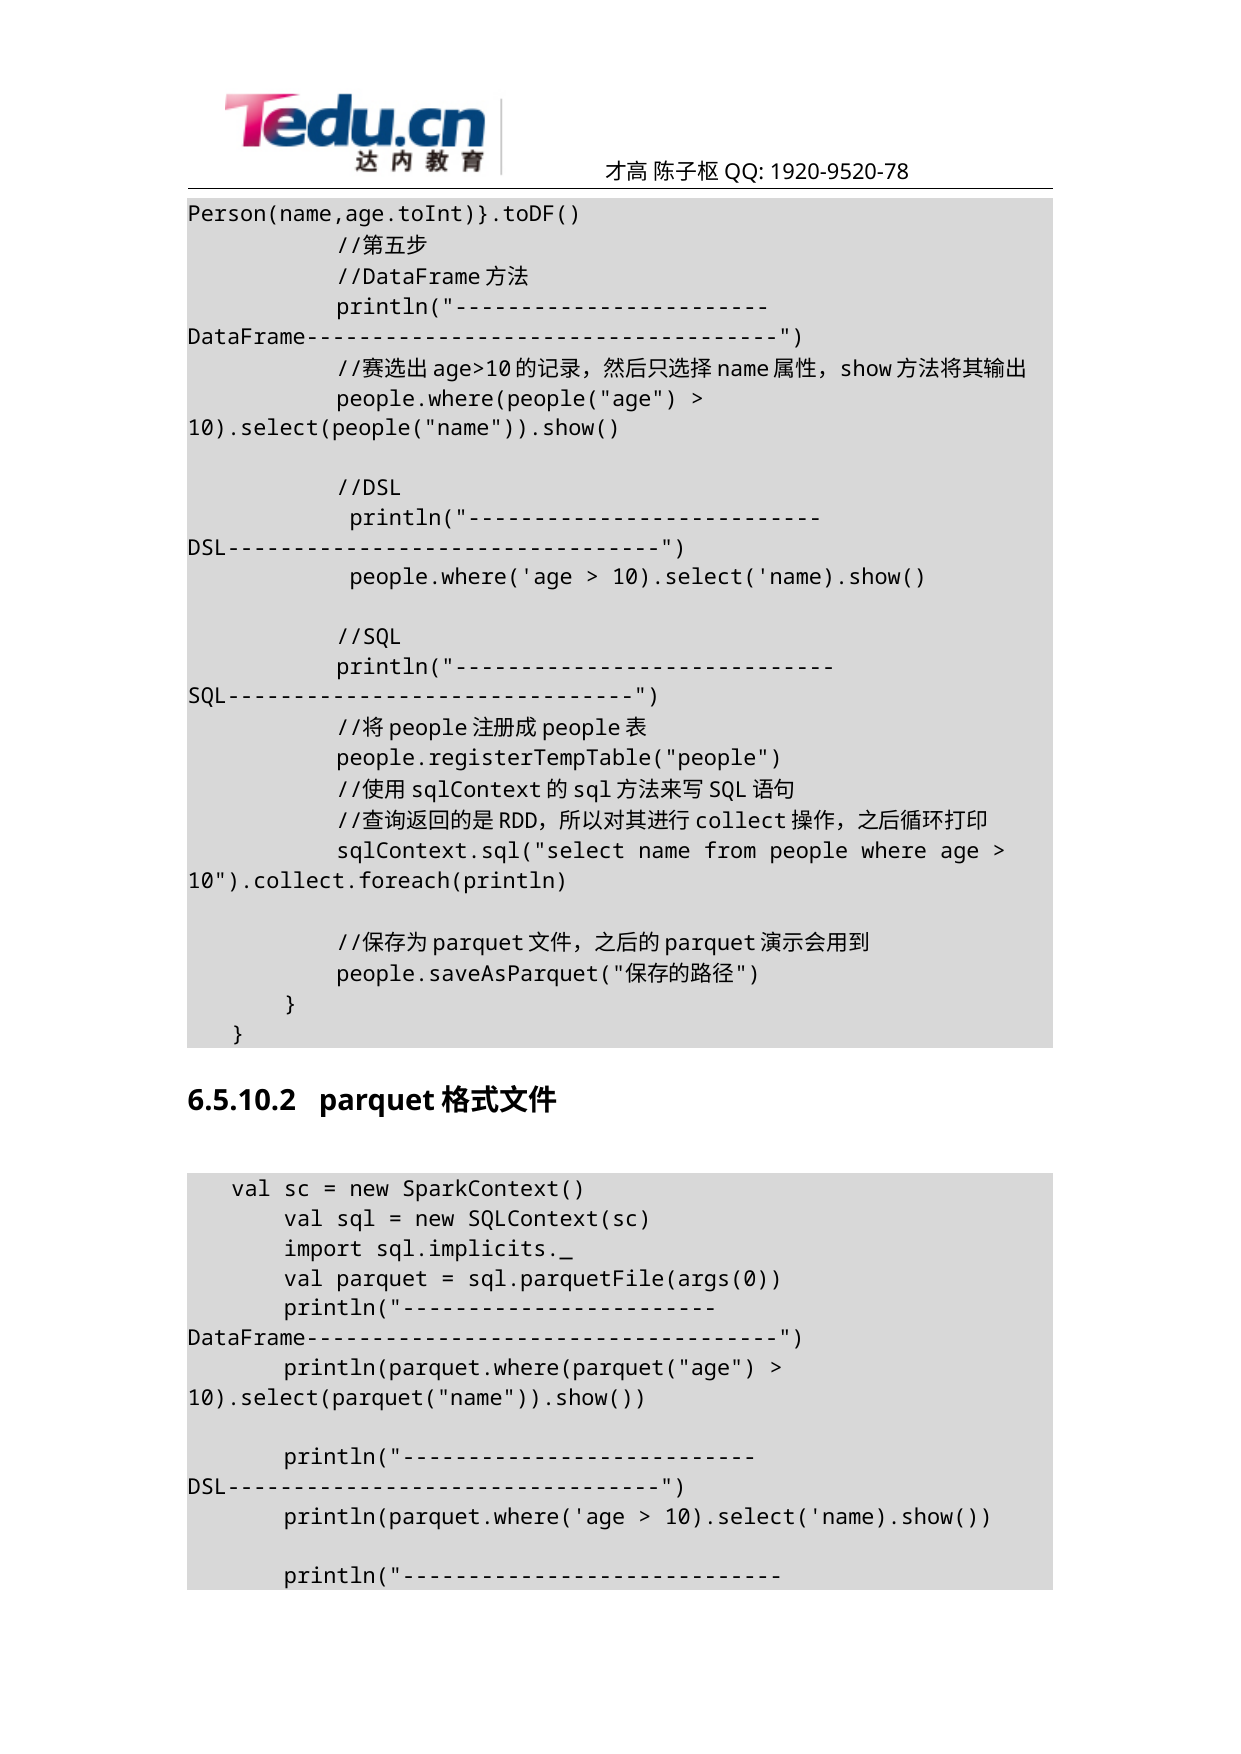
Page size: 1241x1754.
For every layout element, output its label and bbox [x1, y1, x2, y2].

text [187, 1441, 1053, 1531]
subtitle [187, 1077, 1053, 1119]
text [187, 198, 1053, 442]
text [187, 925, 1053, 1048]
picture [225, 88, 507, 180]
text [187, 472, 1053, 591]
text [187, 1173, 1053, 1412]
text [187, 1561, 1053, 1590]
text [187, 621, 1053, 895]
